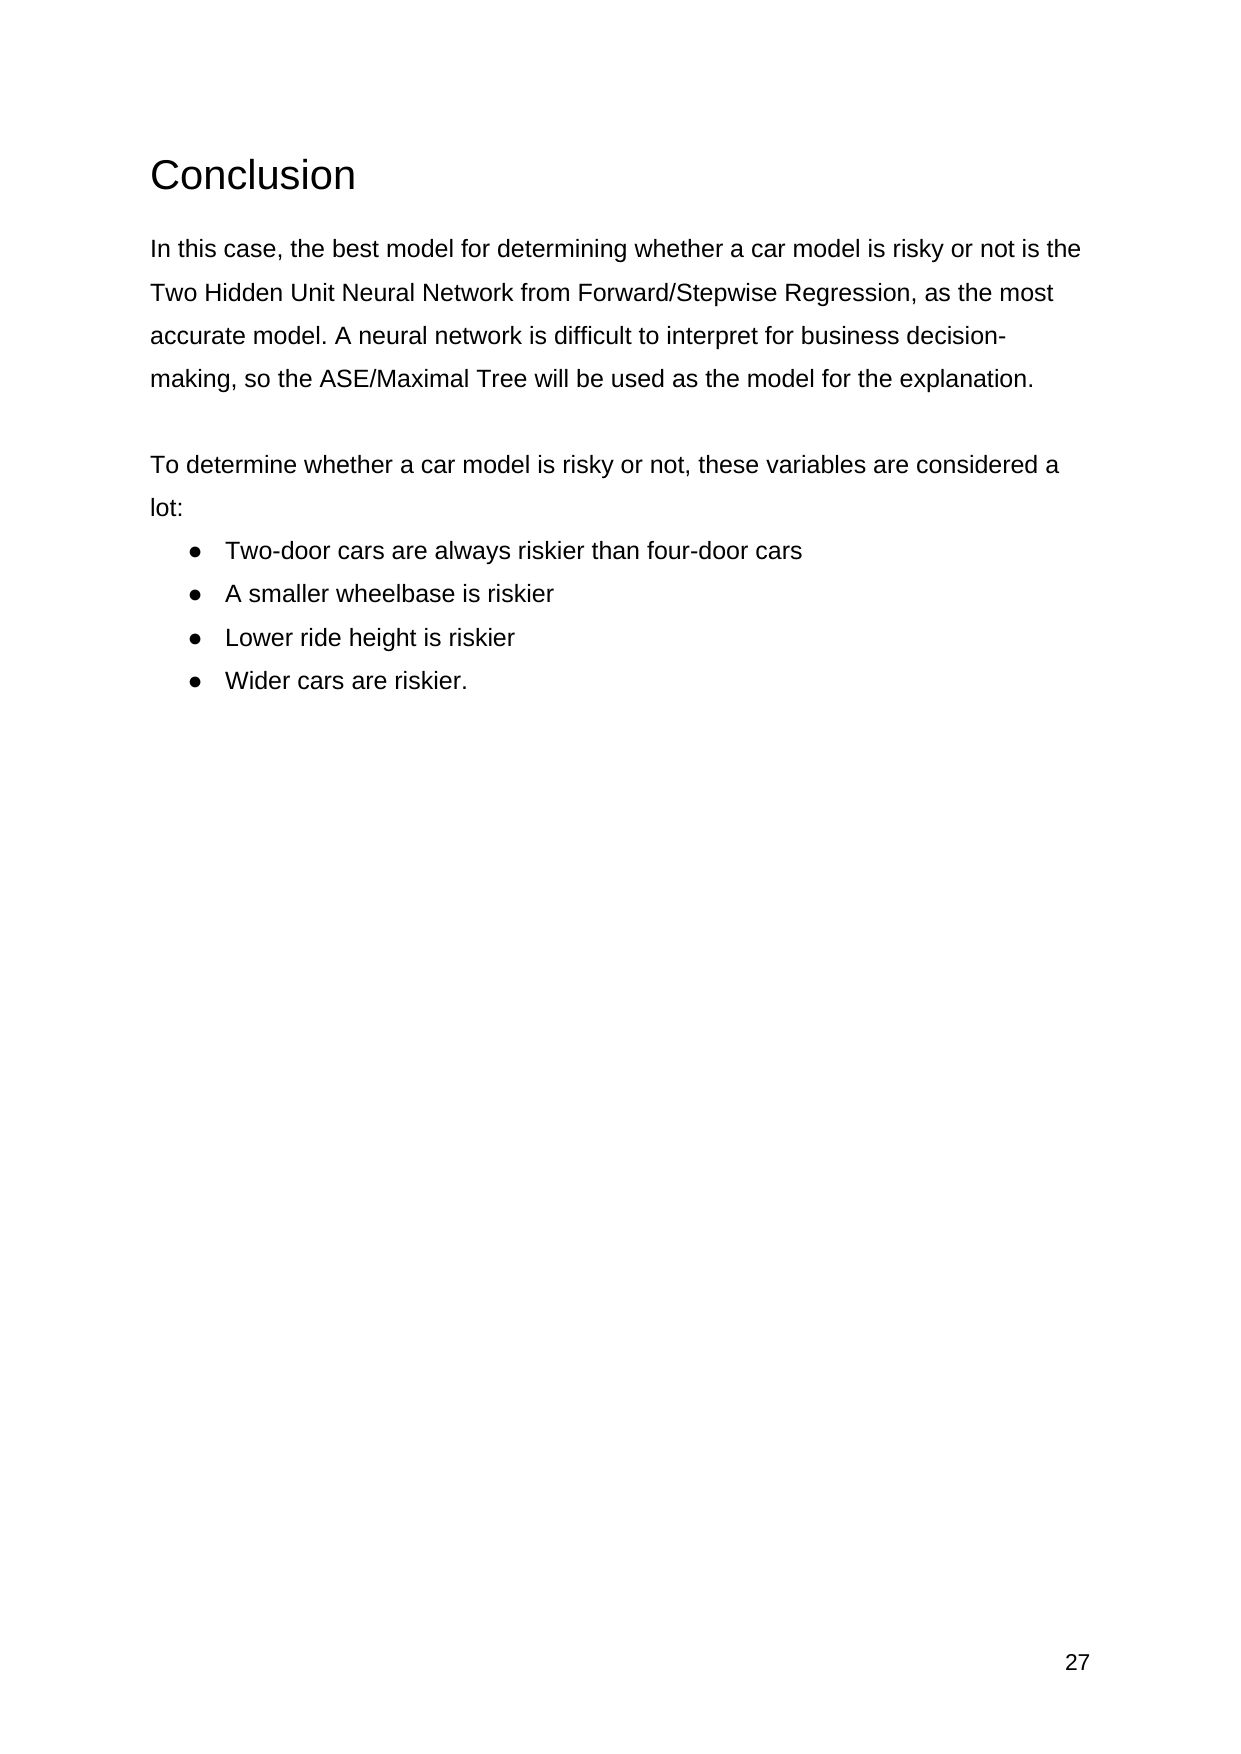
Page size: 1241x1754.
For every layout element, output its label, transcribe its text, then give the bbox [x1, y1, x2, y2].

list Lower ride height is riskier [187, 622, 1090, 651]
text To determine whether a car model is risky or not, these variables are considered a lot: [150, 450, 1090, 522]
list Wider cars are riskier. [187, 666, 1090, 694]
list Two-door cars are always riskier than four-door cars [187, 536, 1090, 565]
subtitle Conclusion [150, 150, 1090, 198]
text In this case, the best model for determining whether a car model is risky or not is the Two Hidden Unit Neural Network from Forward/Stepwise Regression, as the most accurate model. A neural network is difficult to interpret for business decision-making, so the ASE/Maximal Tree will be used as the model for the explanation. [150, 234, 1090, 392]
list A smaller wheelbase is riskier [187, 579, 1090, 608]
